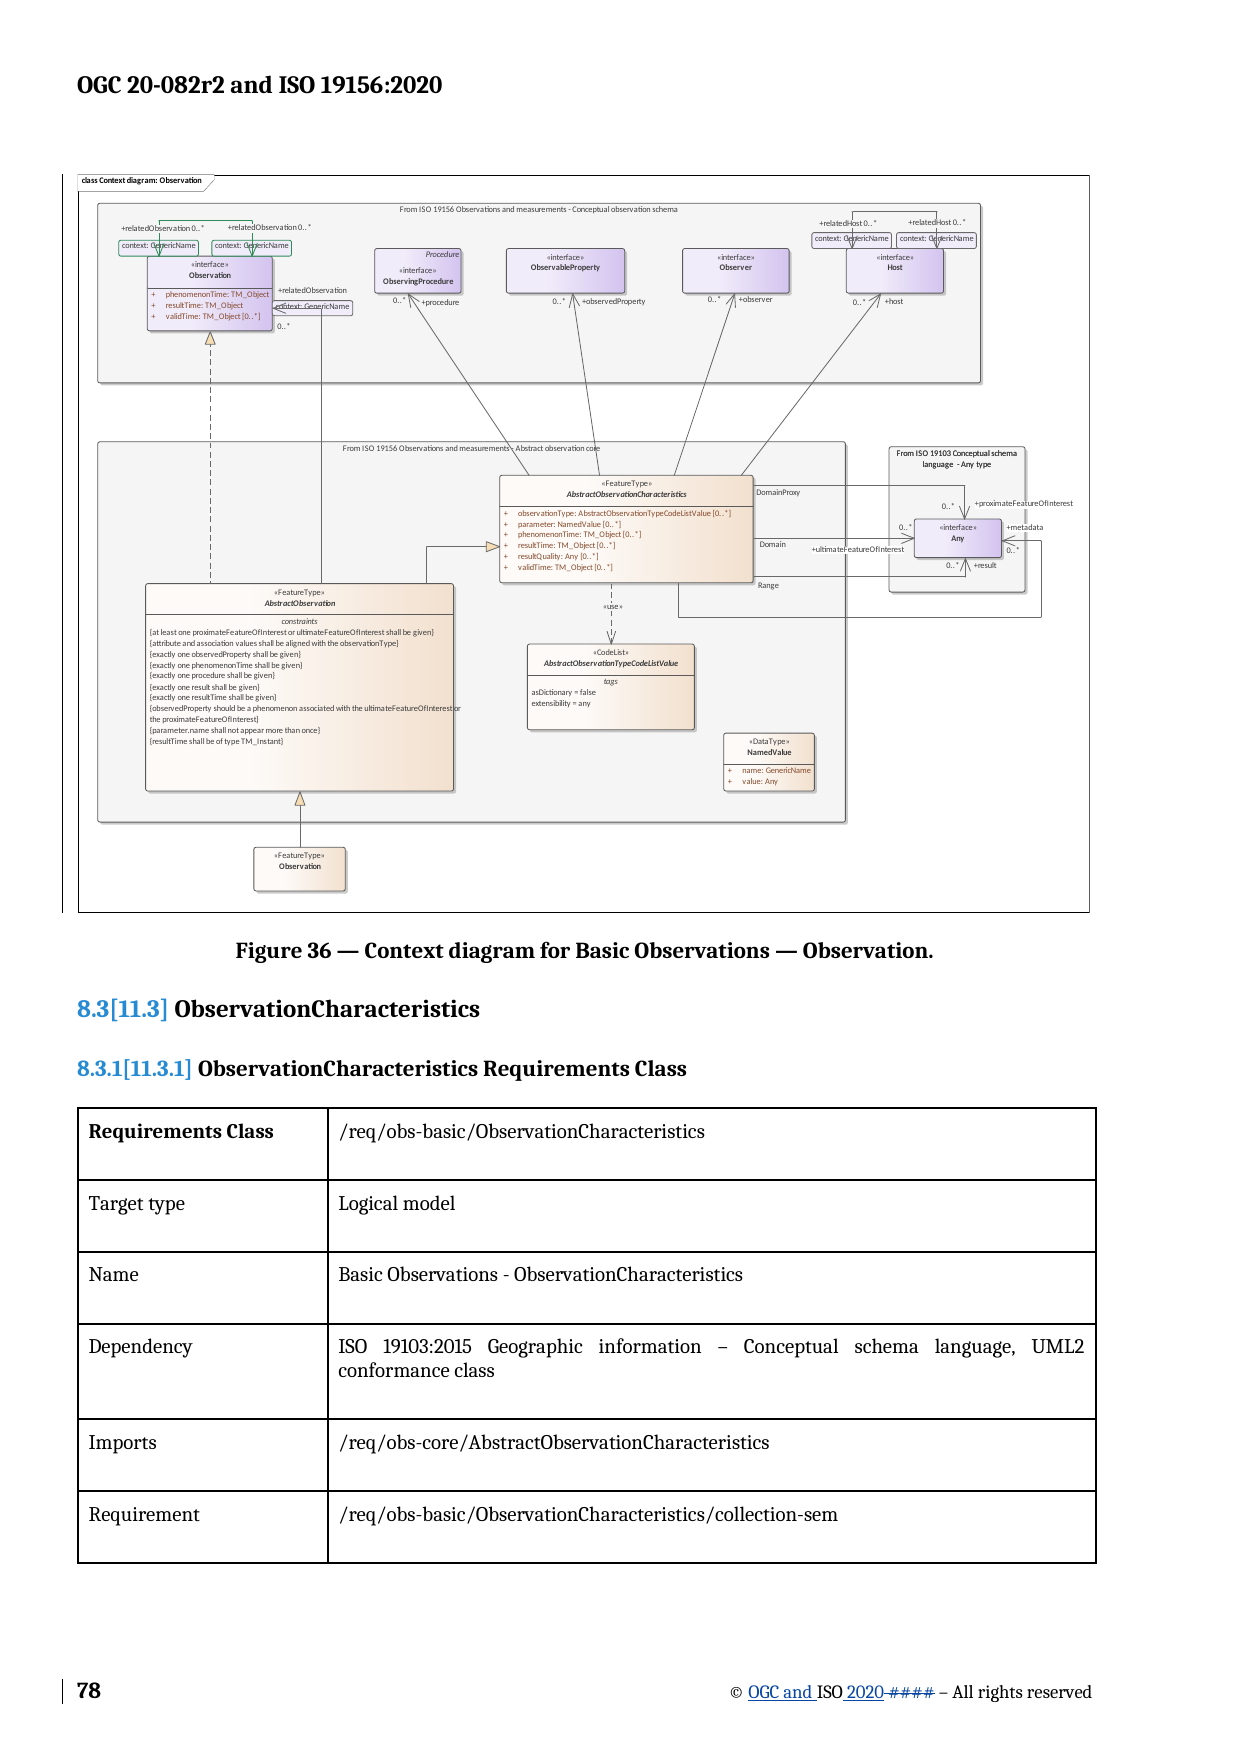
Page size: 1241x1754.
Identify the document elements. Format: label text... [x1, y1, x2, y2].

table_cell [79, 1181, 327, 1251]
text Figure — Context diagram for Basic Observations — Observation. [77, 938, 1092, 964]
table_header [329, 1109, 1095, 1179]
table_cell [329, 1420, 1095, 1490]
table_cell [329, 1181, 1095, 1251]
subtitle ObservationCharacteristics [77, 995, 1092, 1024]
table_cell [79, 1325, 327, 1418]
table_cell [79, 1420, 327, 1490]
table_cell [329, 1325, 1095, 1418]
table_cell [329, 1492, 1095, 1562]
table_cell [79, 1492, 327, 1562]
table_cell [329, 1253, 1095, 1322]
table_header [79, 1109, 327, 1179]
subtitle ObservationCharacteristics Requirements Class [77, 1055, 1092, 1082]
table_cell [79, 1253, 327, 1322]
